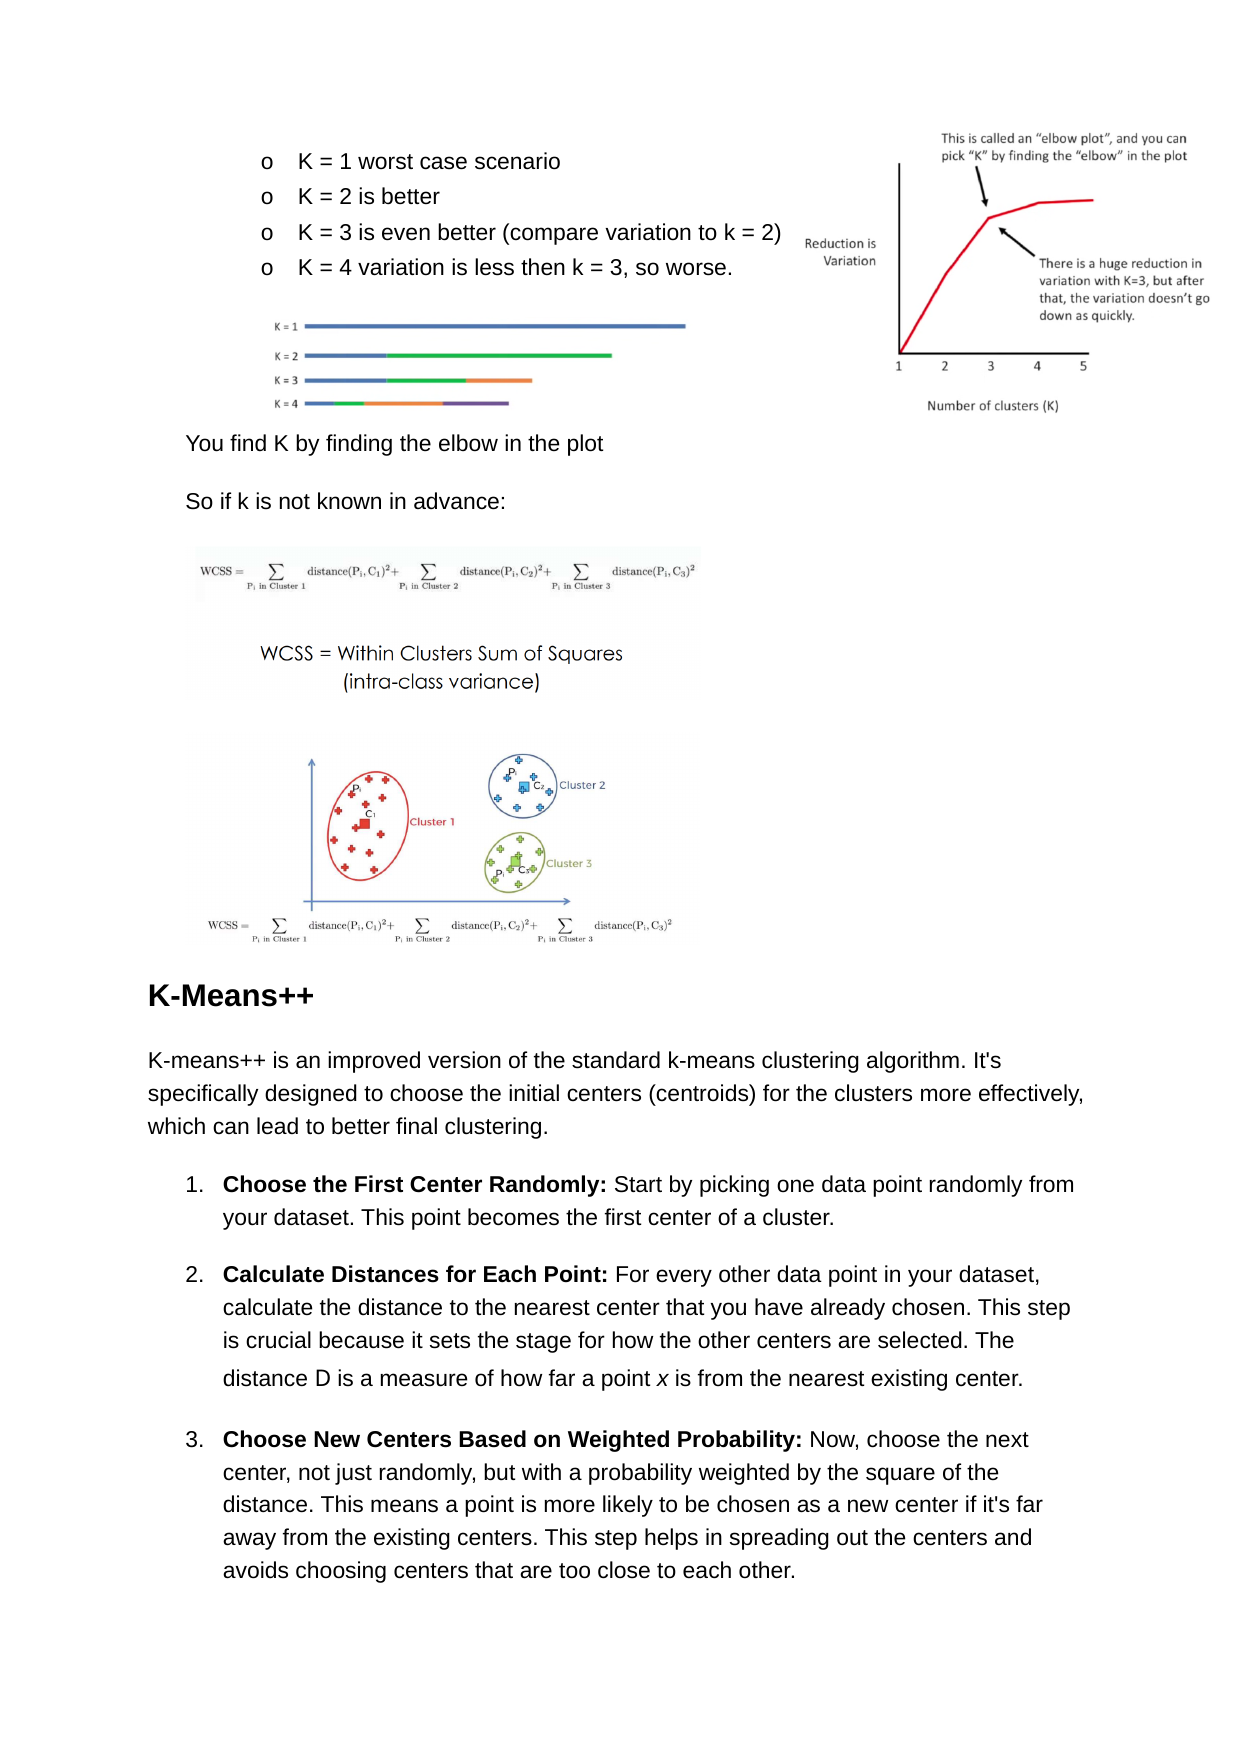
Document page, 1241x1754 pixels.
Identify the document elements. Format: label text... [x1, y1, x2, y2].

list K = 2 is better [260, 183, 800, 211]
list Calculate Distances for Each Point: For every other data point in your dataset, calculate the distance to the nearest center that you have already chosen. This step is crucial because it sets the stage for how the other centers are selected. The distance D is a measure of how far a point x is from the nearest existing center. [185, 1261, 1093, 1393]
list Choose New Centers Based on Weighted Probability: Now, choose the next center, not just randomly, but with a probability weighted by the square of the distance. This means a point is more likely to be chosen as a new center if it's far away from the existing centers. This step helps in spreading out the centers and avoids choosing centers that are too close to each other. [185, 1426, 1093, 1583]
list K = 1 worst case scenario [260, 148, 800, 176]
picture [800, 125, 1214, 422]
text K-Means++ [148, 977, 1093, 1013]
list K = 3 is even better (compare variation to k = 2) [260, 218, 800, 247]
picture [185, 732, 700, 945]
list K = 4 variation is less then k = 3, so worse. [260, 254, 800, 282]
list Choose the First Center Randomly: Start by picking one data point randomly from your dataset. This point becomes the first center of a cluster. [185, 1171, 1093, 1230]
picture [185, 546, 702, 700]
picture [256, 317, 710, 415]
text You find K by finding the elbow in the plot [185, 430, 1093, 456]
text So if k is not known in advance: [185, 488, 1093, 514]
text K-means++ is an improved version of the standard k-means clustering algorithm. It's specifically designed to choose the initial centers (centroids) for the clusters more effectively, which can lead to better final clustering. [148, 1047, 1093, 1139]
